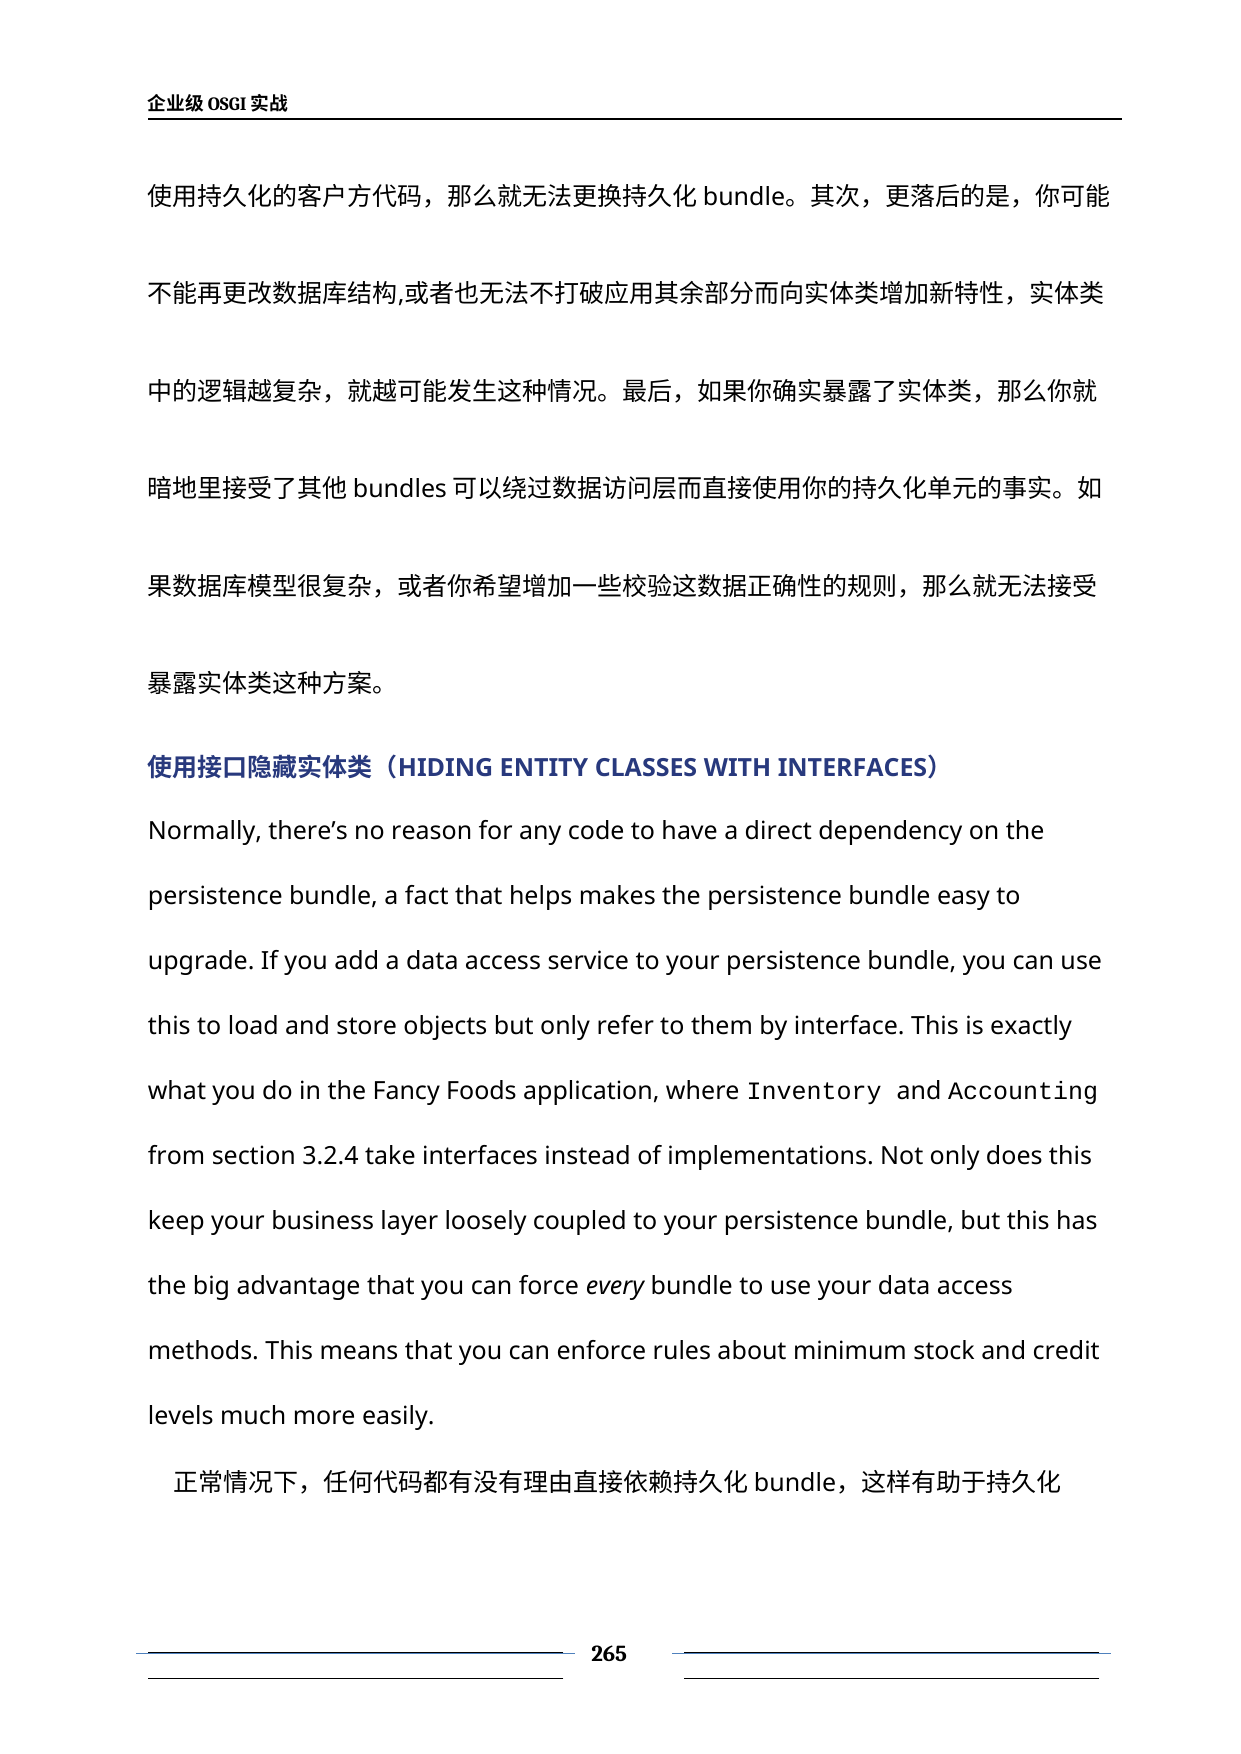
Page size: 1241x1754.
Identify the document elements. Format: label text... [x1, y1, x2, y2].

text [148, 1448, 1122, 1513]
text 使用接口隐藏实体类（HIDING ENTITY CLASSES WITH INTERFACES） [148, 733, 1122, 798]
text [148, 162, 1122, 714]
text Normally, there’s no reason for any code to have a direct dependency on the persistence bundle, a fact that helps makes the persistence bundle easy to upgrade. If you add a data access service to your persistence bundle, you can use this to load and store objects but only refer to them by interface. This is exactly what you do in the Fancy Foods application, where Inventory and Accounting from section 3.2.4 take interfaces instead of implementations. Not only does this keep your business layer loosely coupled to your persistence bundle, but this has the big advantage that you can force every bundle to use your data access methods. This means that you can enforce rules about minimum stock and credit levels much more easily. [148, 798, 1122, 1448]
